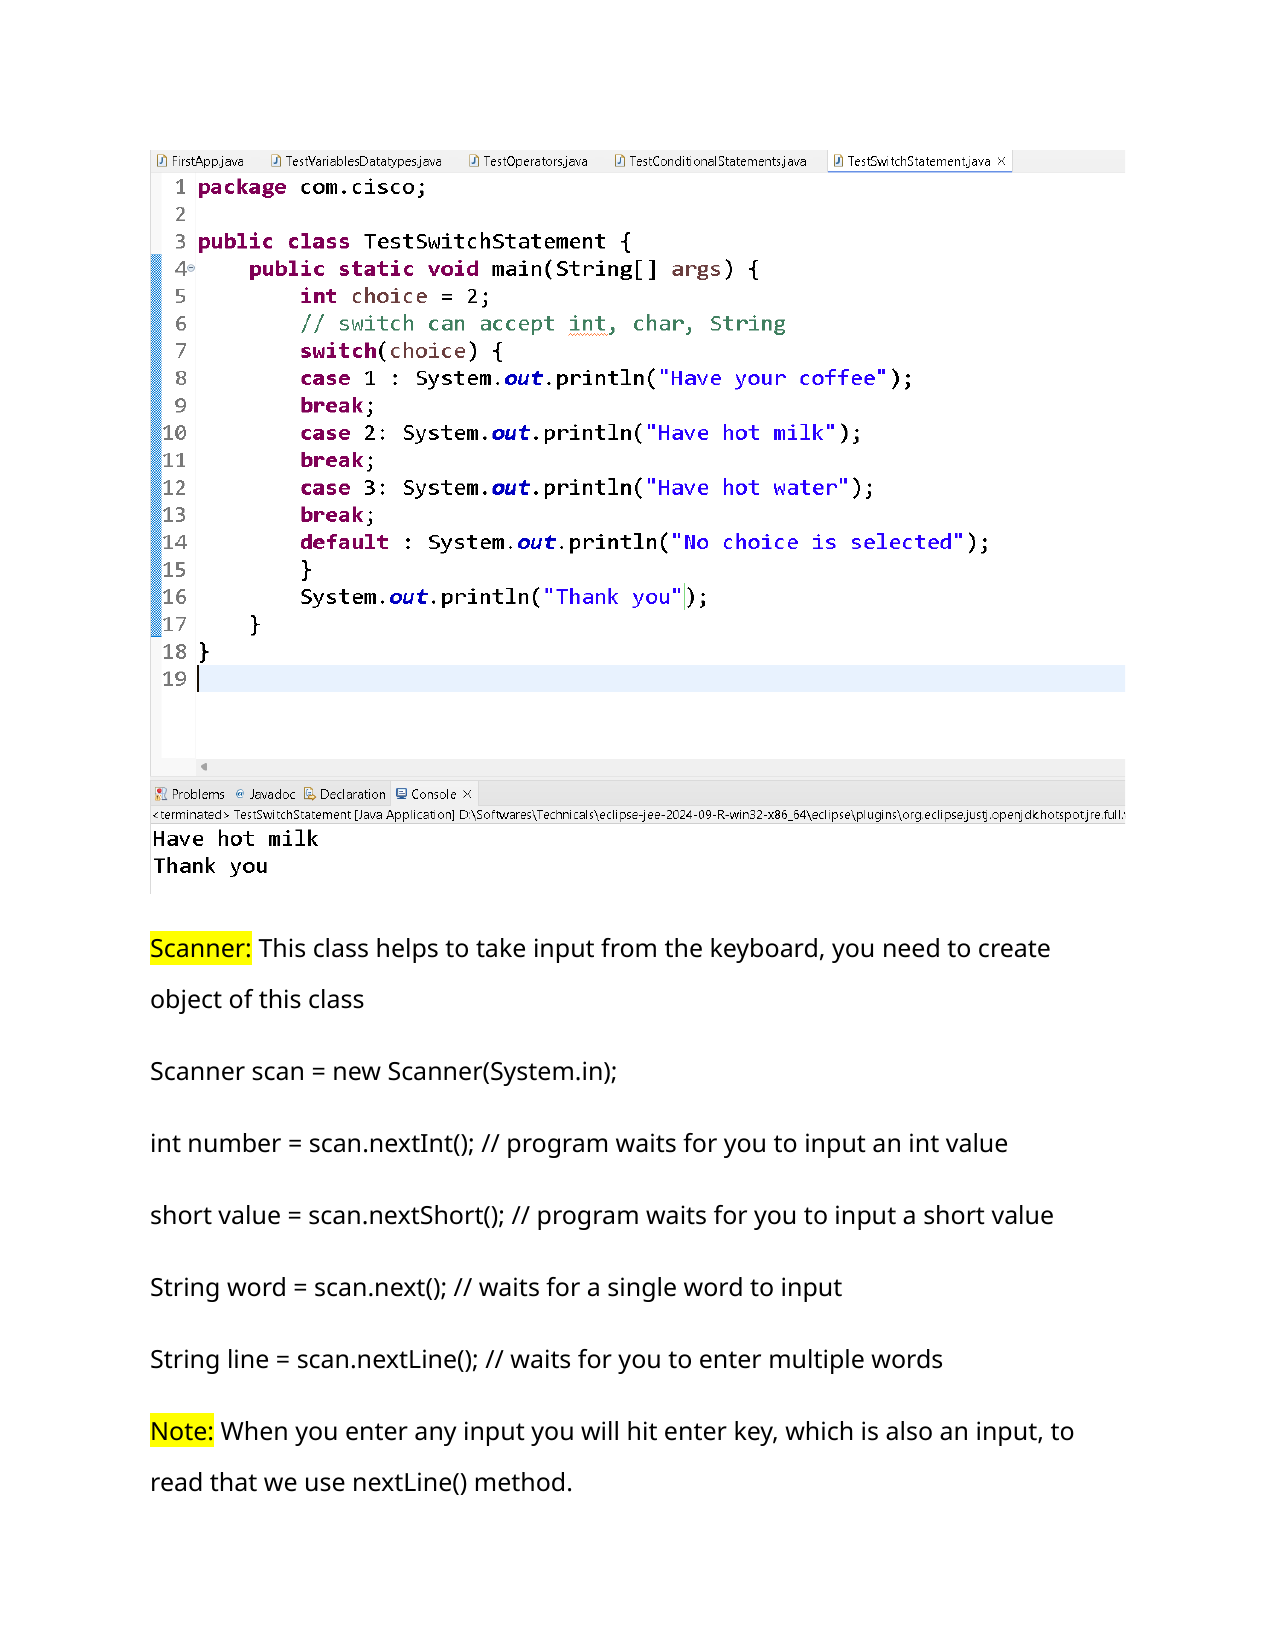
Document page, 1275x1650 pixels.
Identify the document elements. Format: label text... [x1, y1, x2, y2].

text String word = scan.next(); // waits for a single word to input [150, 1269, 1125, 1303]
text Scanner scan = new Scanner(System.in); [150, 1054, 1125, 1088]
text Scanner: This class helps to take input from the keyboard, you need to create object of this class [150, 931, 1125, 1016]
text short value = scan.nextShort(); // program waits for you to input a short value [150, 1198, 1125, 1232]
text int number = scan.nextInt(); // program waits for you to input an int value [150, 1126, 1125, 1160]
text Note: When you enter any input you will hit enter key, which is also an input, to read that we use nextLine() method. [150, 1413, 1125, 1498]
text String line = scan.nextLine(); // waits for you to enter multiple words [150, 1341, 1125, 1375]
picture [150, 150, 1125, 894]
